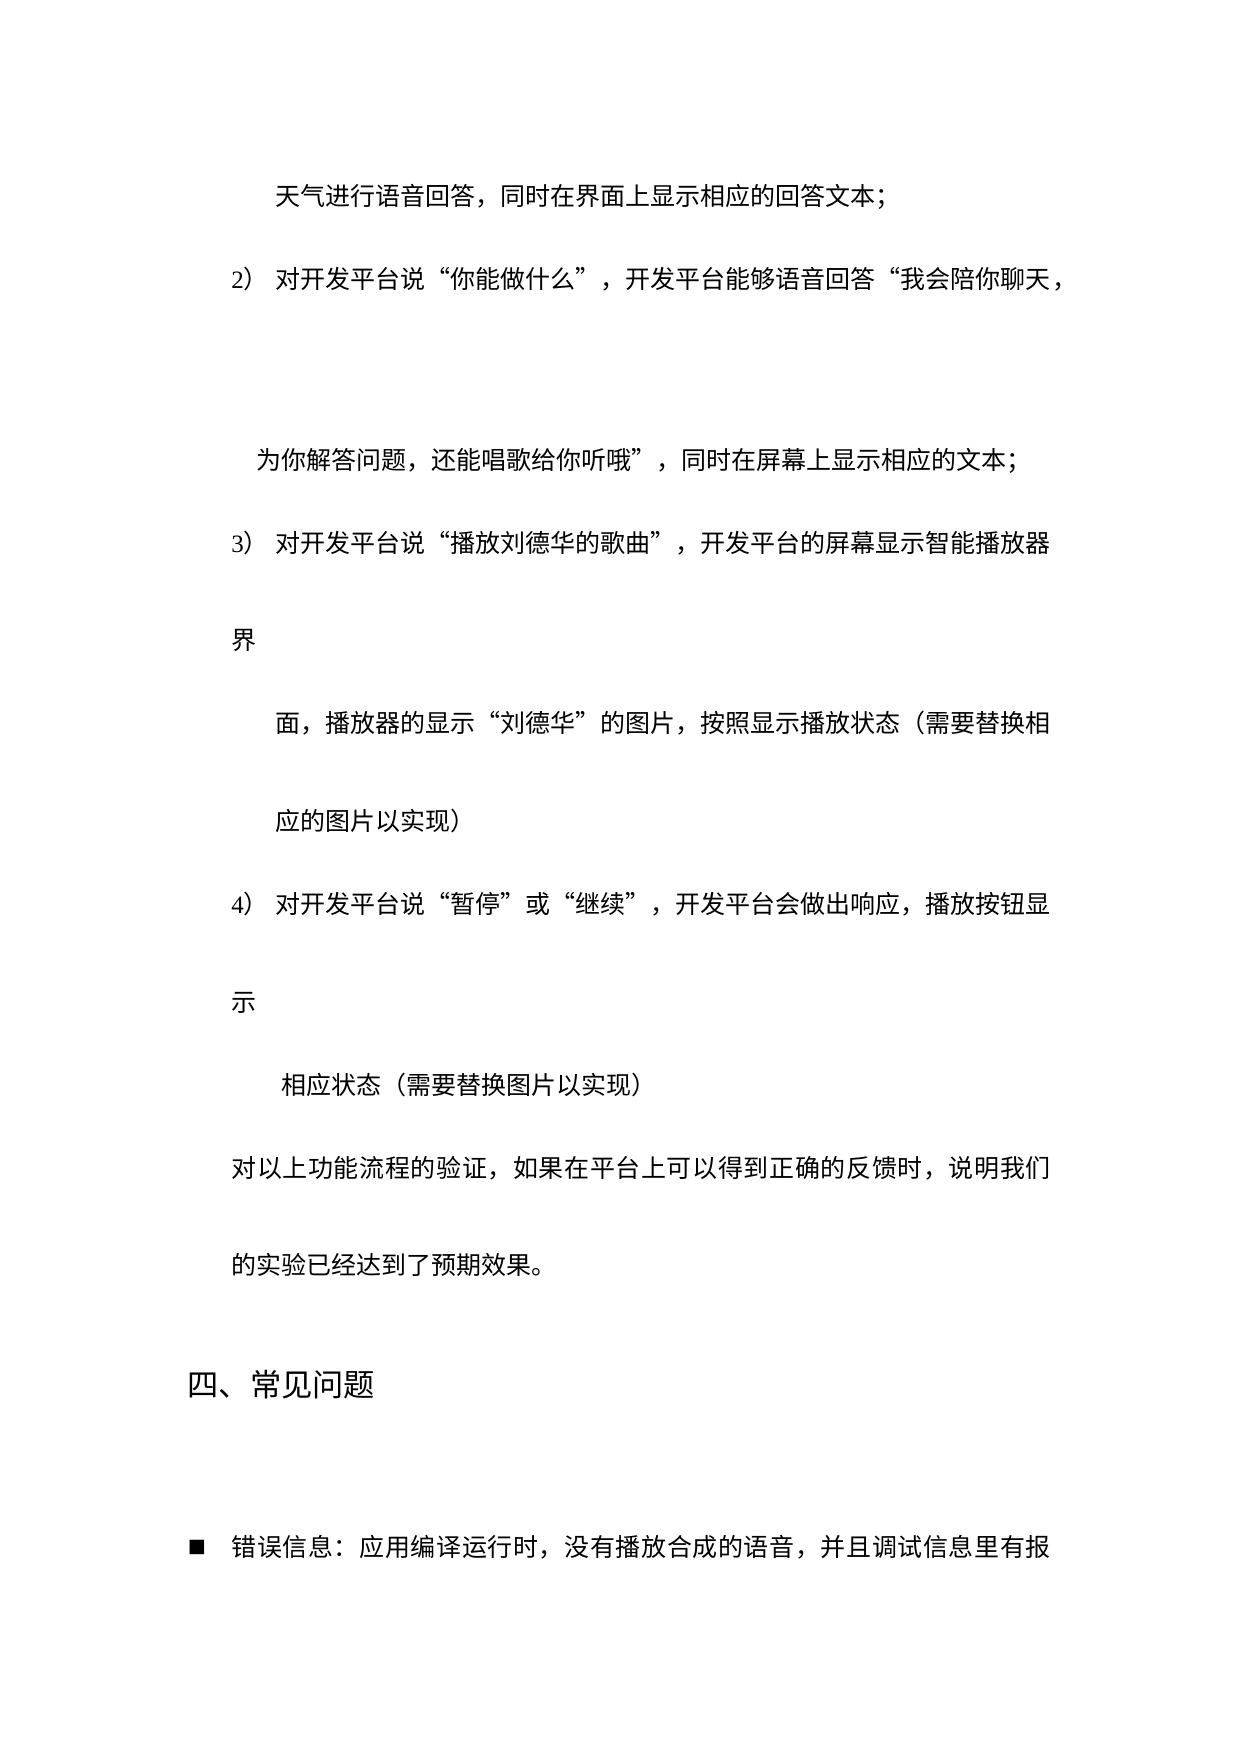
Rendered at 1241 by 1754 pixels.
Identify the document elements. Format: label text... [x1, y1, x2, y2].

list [237, 162, 1053, 227]
list 对开发平台说“你能做什么”，开发平台能够语音回答“我会陪你聊天， [231, 245, 1053, 408]
list 对以上功能流程的验证，如果在平台上可以得到正确的反馈时，说明我们的实验已经达到了预期效果。 [231, 1134, 1053, 1296]
subtitle 四、常见问题 [187, 1350, 1053, 1415]
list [187, 1513, 1053, 1578]
list 为你解答问题，还能唱歌给你听哦”，同时在屏幕上显示相应的文本； [231, 426, 1053, 491]
list 对开发平台说“播放刘德华的歌曲”，开发平台的屏幕显示智能播放器界 [231, 509, 1053, 671]
list 面，播放器的显示“刘德华”的图片，按照显示播放状态（需要替换相应的图片以实现） [275, 689, 1053, 852]
list 对开发平台说“暂停”或“继续”，开发平台会做出响应，播放按钮显示 [231, 870, 1053, 1033]
list 相应状态（需要替换图片以实现） [231, 1051, 1053, 1116]
